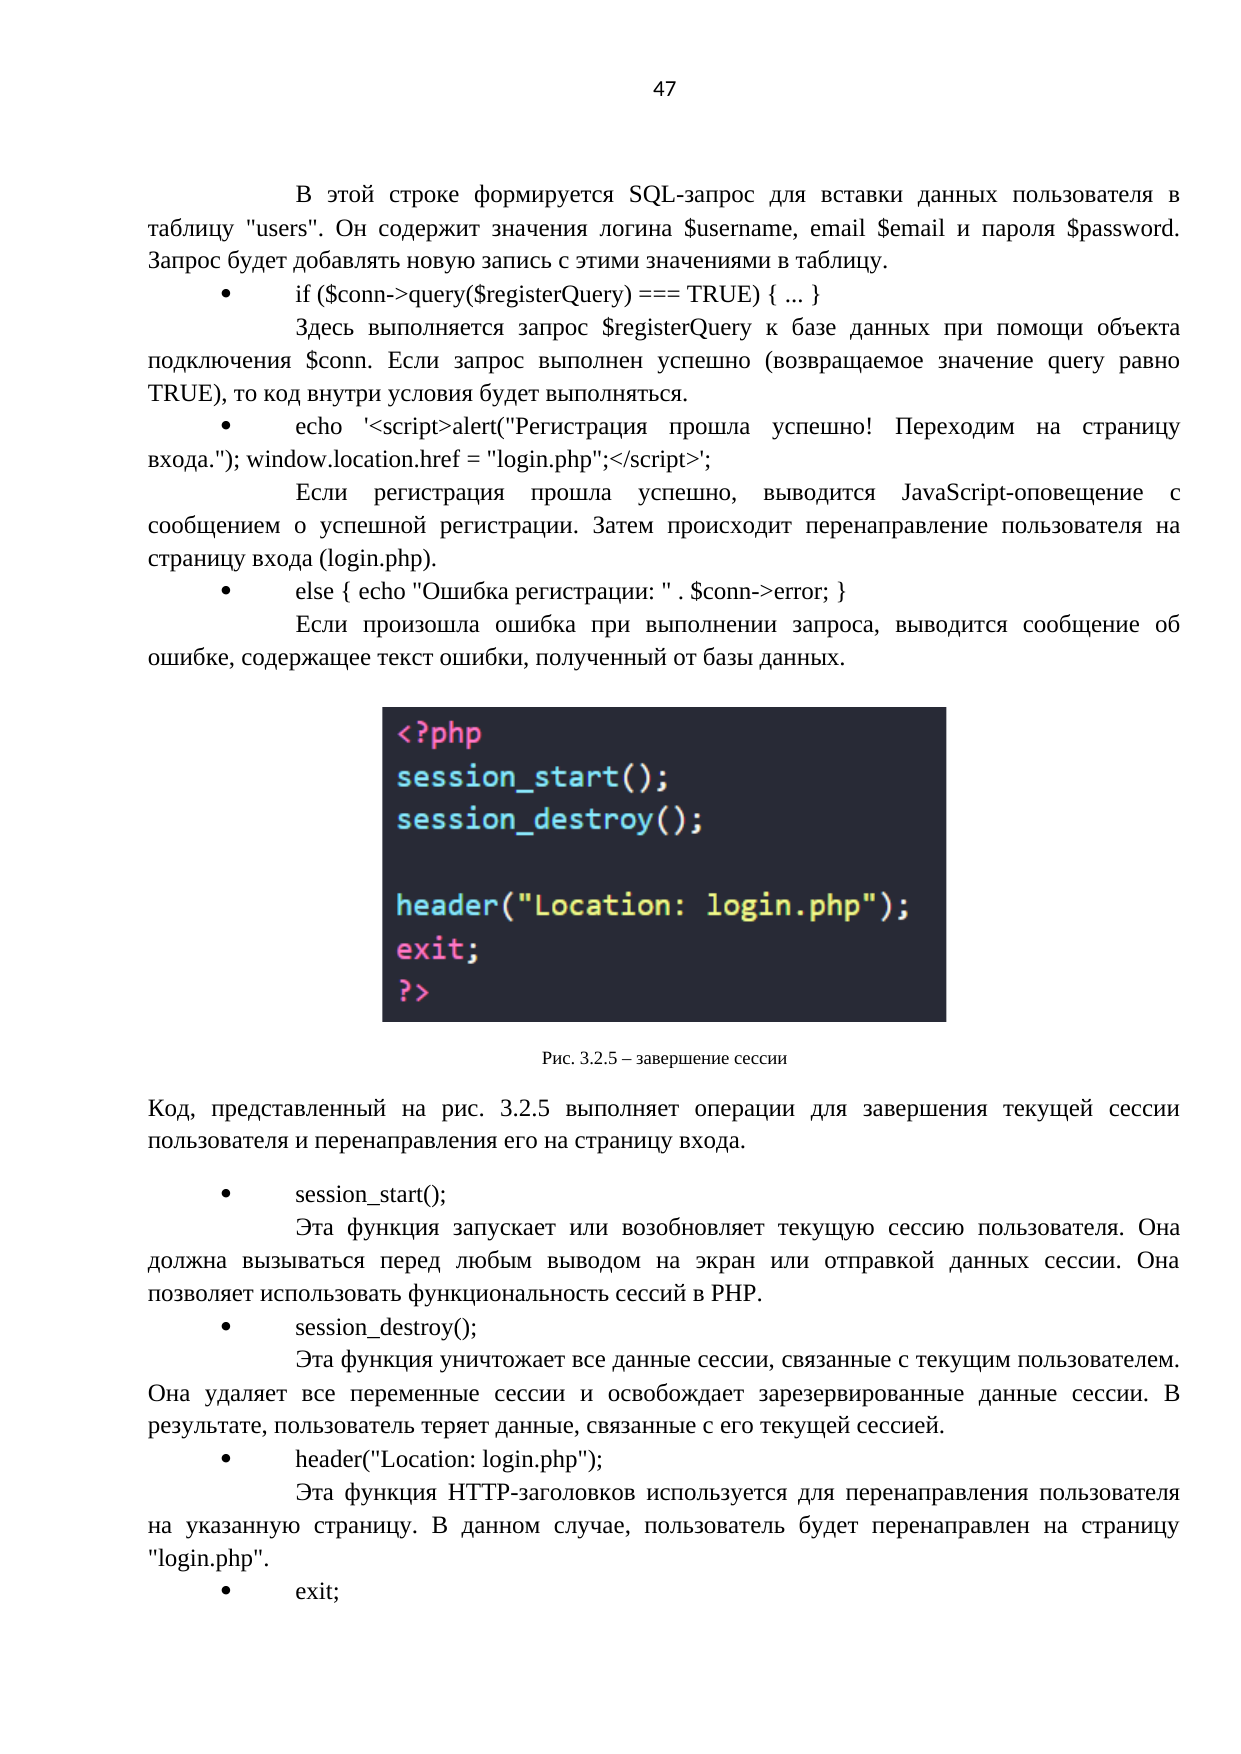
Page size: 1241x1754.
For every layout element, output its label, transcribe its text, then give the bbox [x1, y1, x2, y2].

list exit; [148, 1576, 1181, 1604]
list Эта функция запускает или возобновляет текущую сессию пользователя. Она должна вызываться перед любым выводом на экран или отправкой данных сессии. Она позволяет использовать функциональность сессий в PHP. [148, 1212, 1181, 1307]
list Здесь выполняется запрос $registerQuery к базе данных при помощи объекта подключения $conn. Если запрос выполнен успешно (возвращаемое значение query равно TRUE), то код внутри условия будет выполняться. [148, 312, 1181, 406]
list if ($conn->query($registerQuery) === TRUE) { ... } [148, 279, 1181, 307]
list echo '<script>alert("Регистрация прошла успешно! Переходим на страницу входа."); window.location.href = "login.php";</script>'; [148, 411, 1181, 472]
list Эта функция HTTP-заголовков используется для перенаправления пользователя на указанную страницу. В данном случае, пользователь будет перенаправлен на страницу "login.php". [148, 1477, 1181, 1571]
list Если регистрация прошла успешно, выводится JavaScript-оповещение с сообщением о успешной регистрации. Затем происходит перенаправление пользователя на страницу входа (login.php). [148, 477, 1181, 572]
list В этой строке формируется SQL-запрос для вставки данных пользователя в таблицу "users". Он содержит значения логина $username, email $email и пароля $password. Запрос будет добавлять новую запись с этими значениями в таблицу. [148, 179, 1181, 274]
list session_start(); [148, 1179, 1181, 1208]
list Если произошла ошибка при выполнении запроса, выводится сообщение об ошибке, содержащее текст ошибки, полученный от базы данных. [148, 609, 1181, 671]
text Код, представленный на рис. 3.2.5 выполняет операции для завершения текущей сессии пользователя и перенаправления его на страницу входа. [148, 1093, 1181, 1154]
list Эта функция уничтожает все данные сессии, связанные с текущим пользователем. Она удаляет все переменные сессии и освобождает зарезервированные данные сессии. В результате, пользователь теряет данные, связанные с его текущей сессией. [148, 1344, 1181, 1439]
list else { echo "Ошибка регистрации: " . $conn->error; } [148, 576, 1181, 604]
text Рис. 3.2.5 – завершение сессии [148, 1047, 1181, 1068]
picture [382, 707, 947, 1022]
list header("Location: login.php"); [148, 1444, 1181, 1472]
list session_destroy(); [148, 1312, 1181, 1340]
